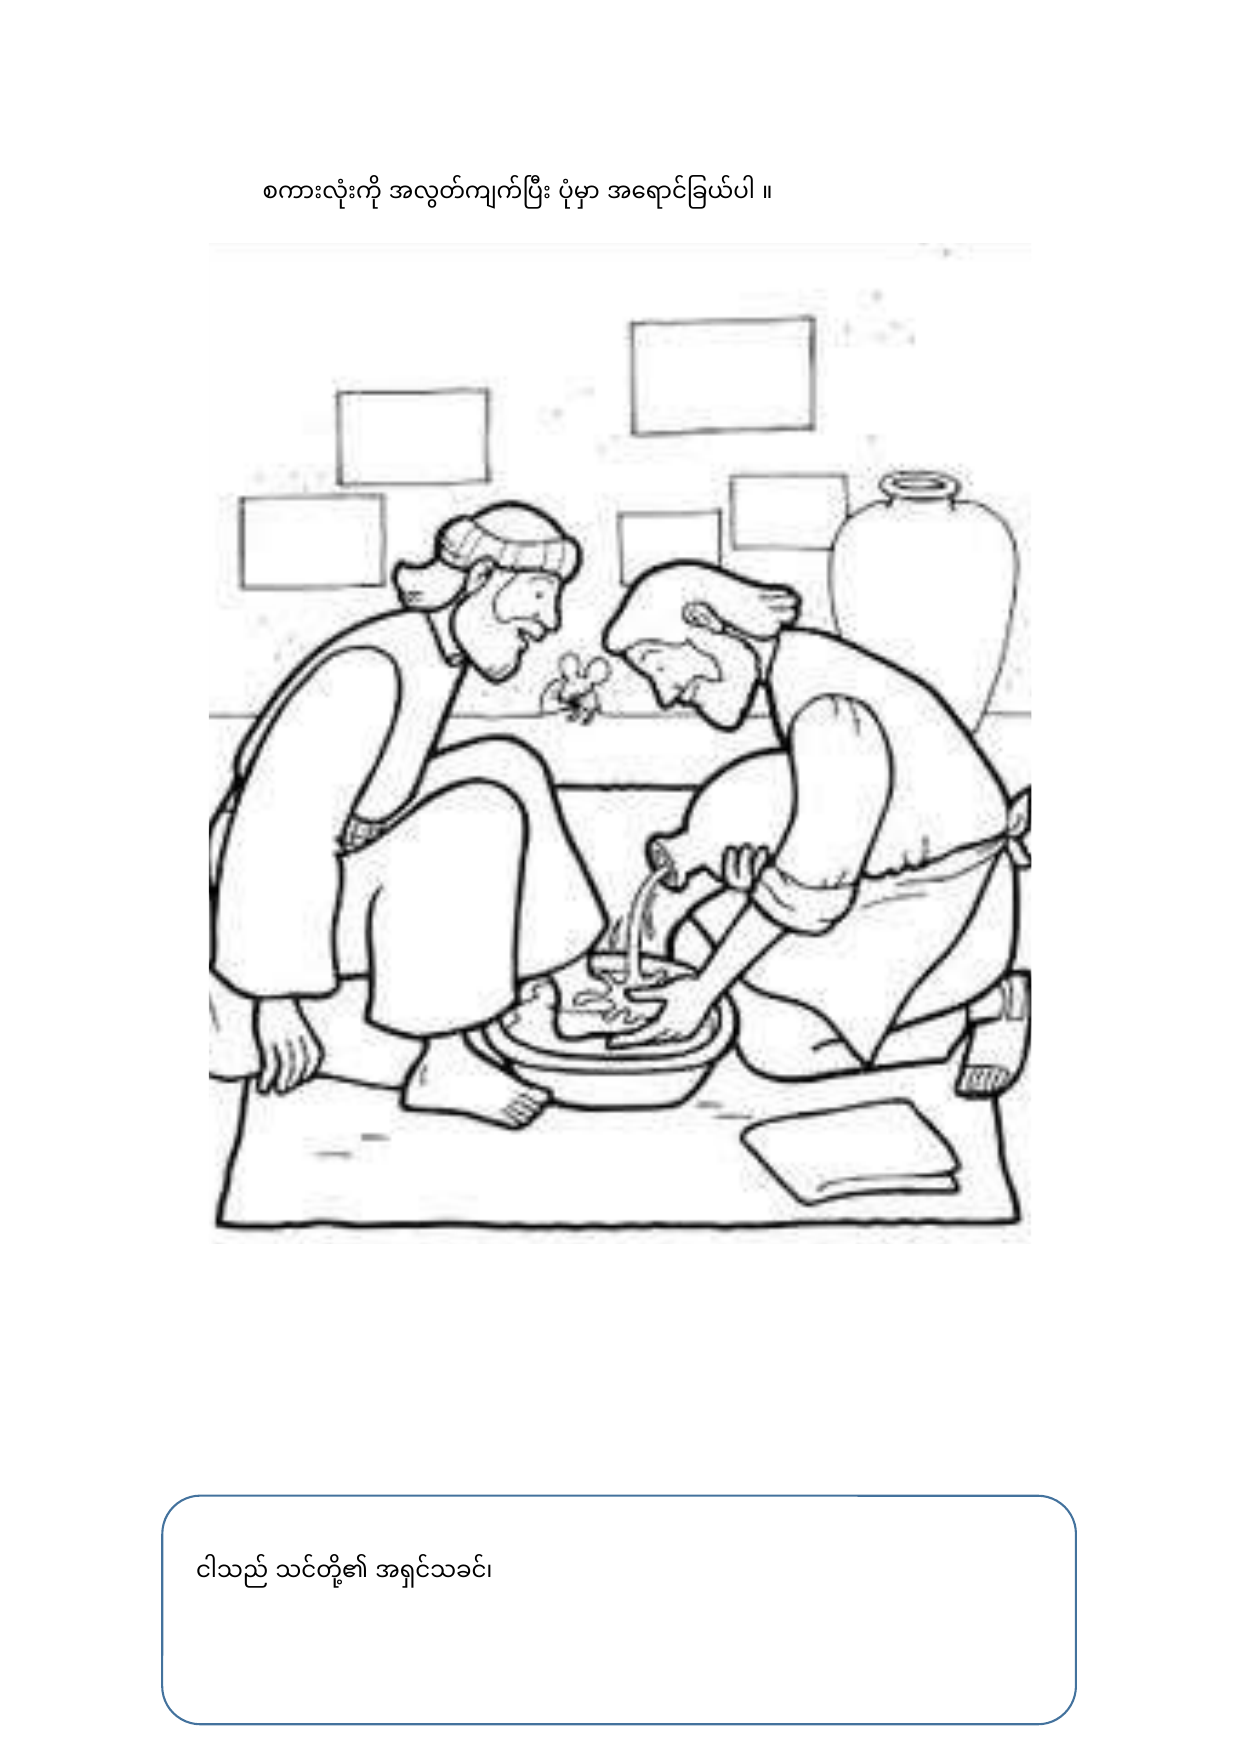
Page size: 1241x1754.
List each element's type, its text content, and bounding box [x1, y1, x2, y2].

text စကားလုံးကို အလွတ်ကျက်ပြီး ပုံမှာ အရောင်ခြယ်ပါ ။ [526, 177, 688, 204]
text စကားလုံးကို အလွတ်ကျက်ပြီး ပုံမှာ အရောင်ခြယ်ပါ ။ [150, 177, 524, 204]
picture [208, 243, 1032, 1244]
text စကားလုံးကို အလွတ်ကျက်ပြီး ပုံမှာ အရောင်ခြယ်ပါ ။ [690, 177, 1090, 204]
text ငါသည် သင်တို့၏ အရှင်သခင်၊ [150, 1556, 1090, 1583]
